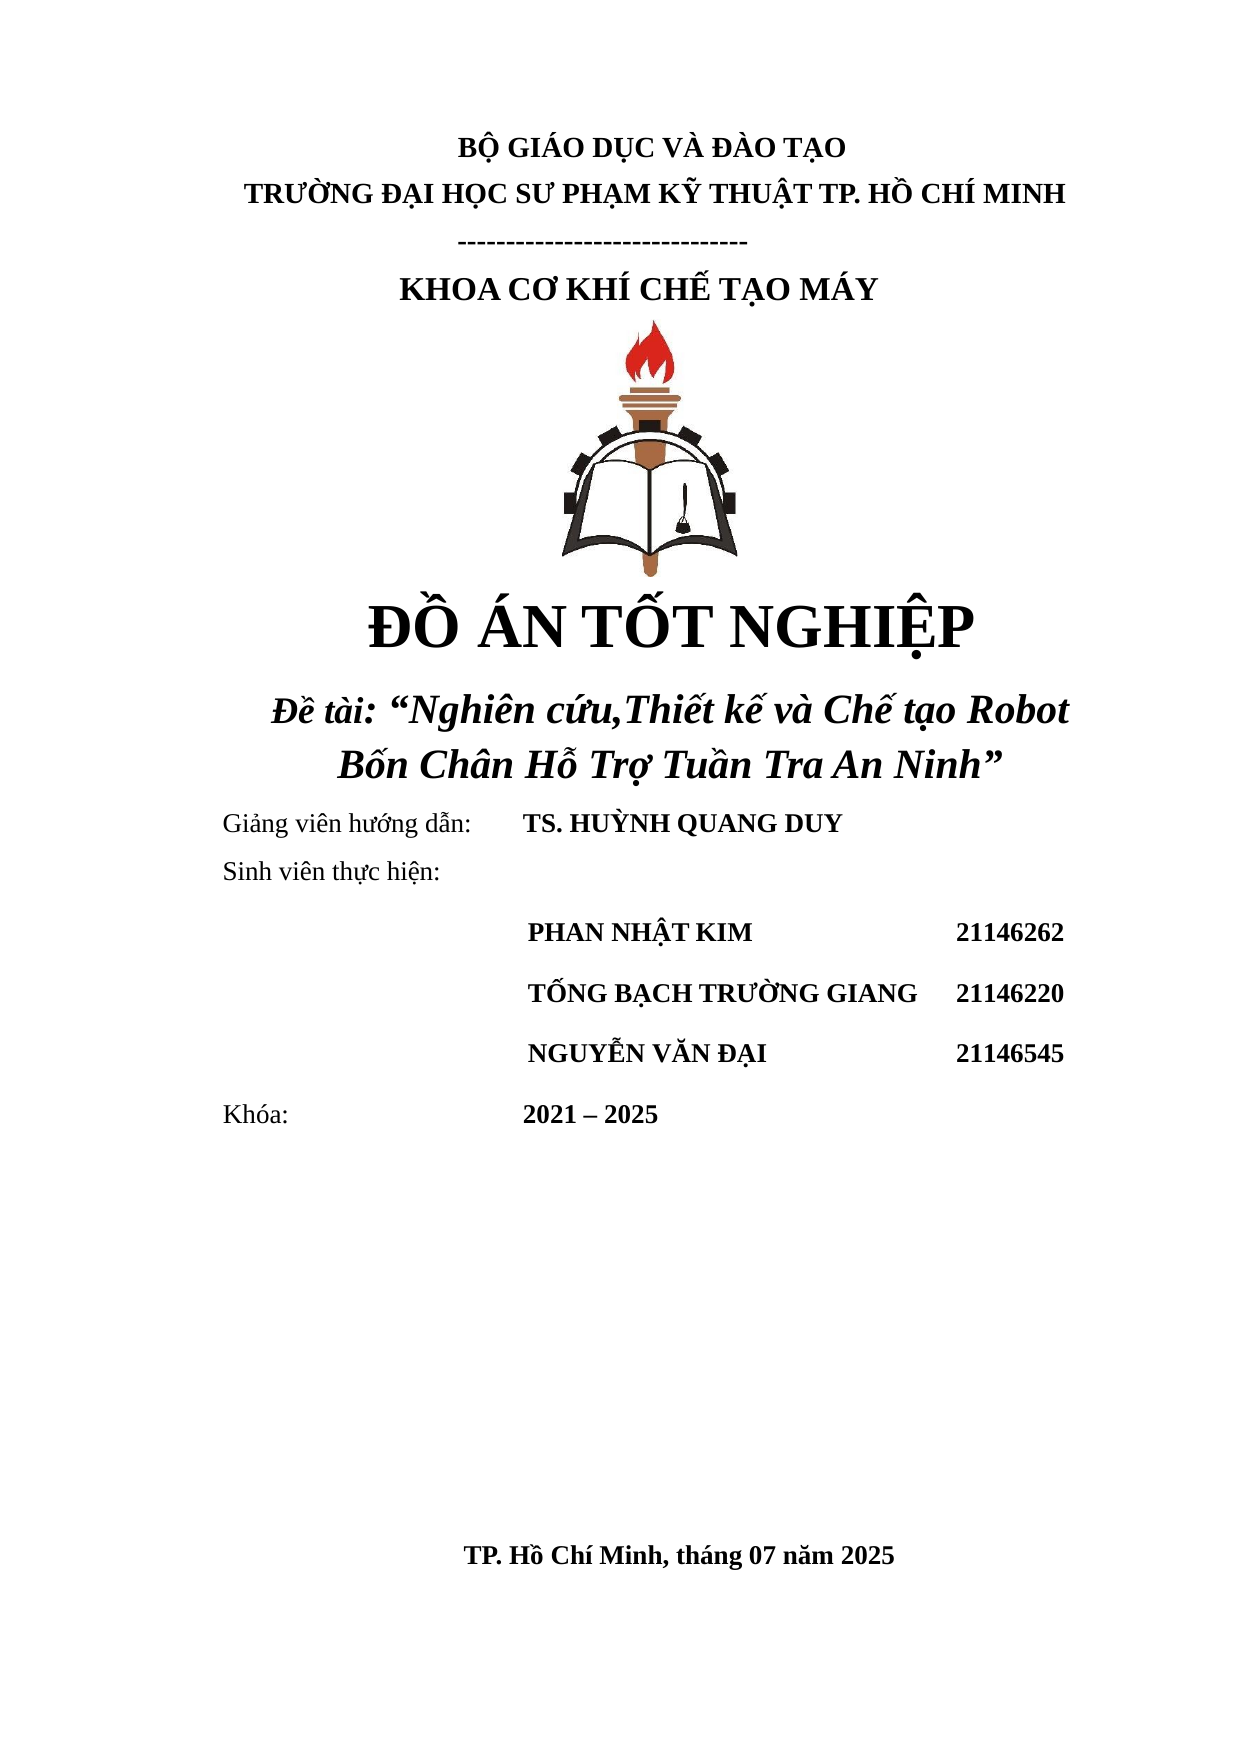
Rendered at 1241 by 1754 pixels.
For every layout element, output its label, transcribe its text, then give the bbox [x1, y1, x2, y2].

text ĐỒ ÁN TỐT NGHIỆP [281, 589, 1063, 661]
table_cell TỐNG BẠCH TRƯỜNG GIANG [516, 964, 944, 1025]
text Giảng viên hướng dẫn: TS. HUỲNH QUANG DUY [148, 807, 1152, 838]
table_header 21146262 [945, 904, 1151, 964]
text ------------------------------ [399, 223, 1122, 256]
table_cell 21146545 [945, 1025, 1151, 1086]
table_cell 21146220 [945, 964, 1151, 1025]
table_cell NGUYỄN VĂN ĐẠI [516, 1025, 944, 1086]
text KHOA CƠ KHÍ CHẾ TẠO MÁY [251, 269, 1063, 307]
picture [562, 319, 738, 577]
text Khóa: 2021 – 2025 [148, 1098, 1152, 1129]
text TP. Hồ Chí Minh, tháng 07 năm 2025 [295, 1539, 1063, 1570]
text Đề tài: “Nghiên cứu,Thiết kế và Chế tạo Robot Bốn Chân Hỗ Trợ Tuần Tra An Ninh” [236, 684, 1107, 787]
table_header PHAN NHẬT KIM [516, 904, 944, 964]
text TRƯỜNG ĐẠI HỌC SƯ PHẠM KỸ THUẬT TP. HỒ CHÍ MINH [222, 177, 1122, 210]
text BỘ GIÁO DỤC VÀ ĐÀO TẠO [428, 131, 1122, 164]
text Sinh viên thực hiện: [148, 855, 1152, 886]
